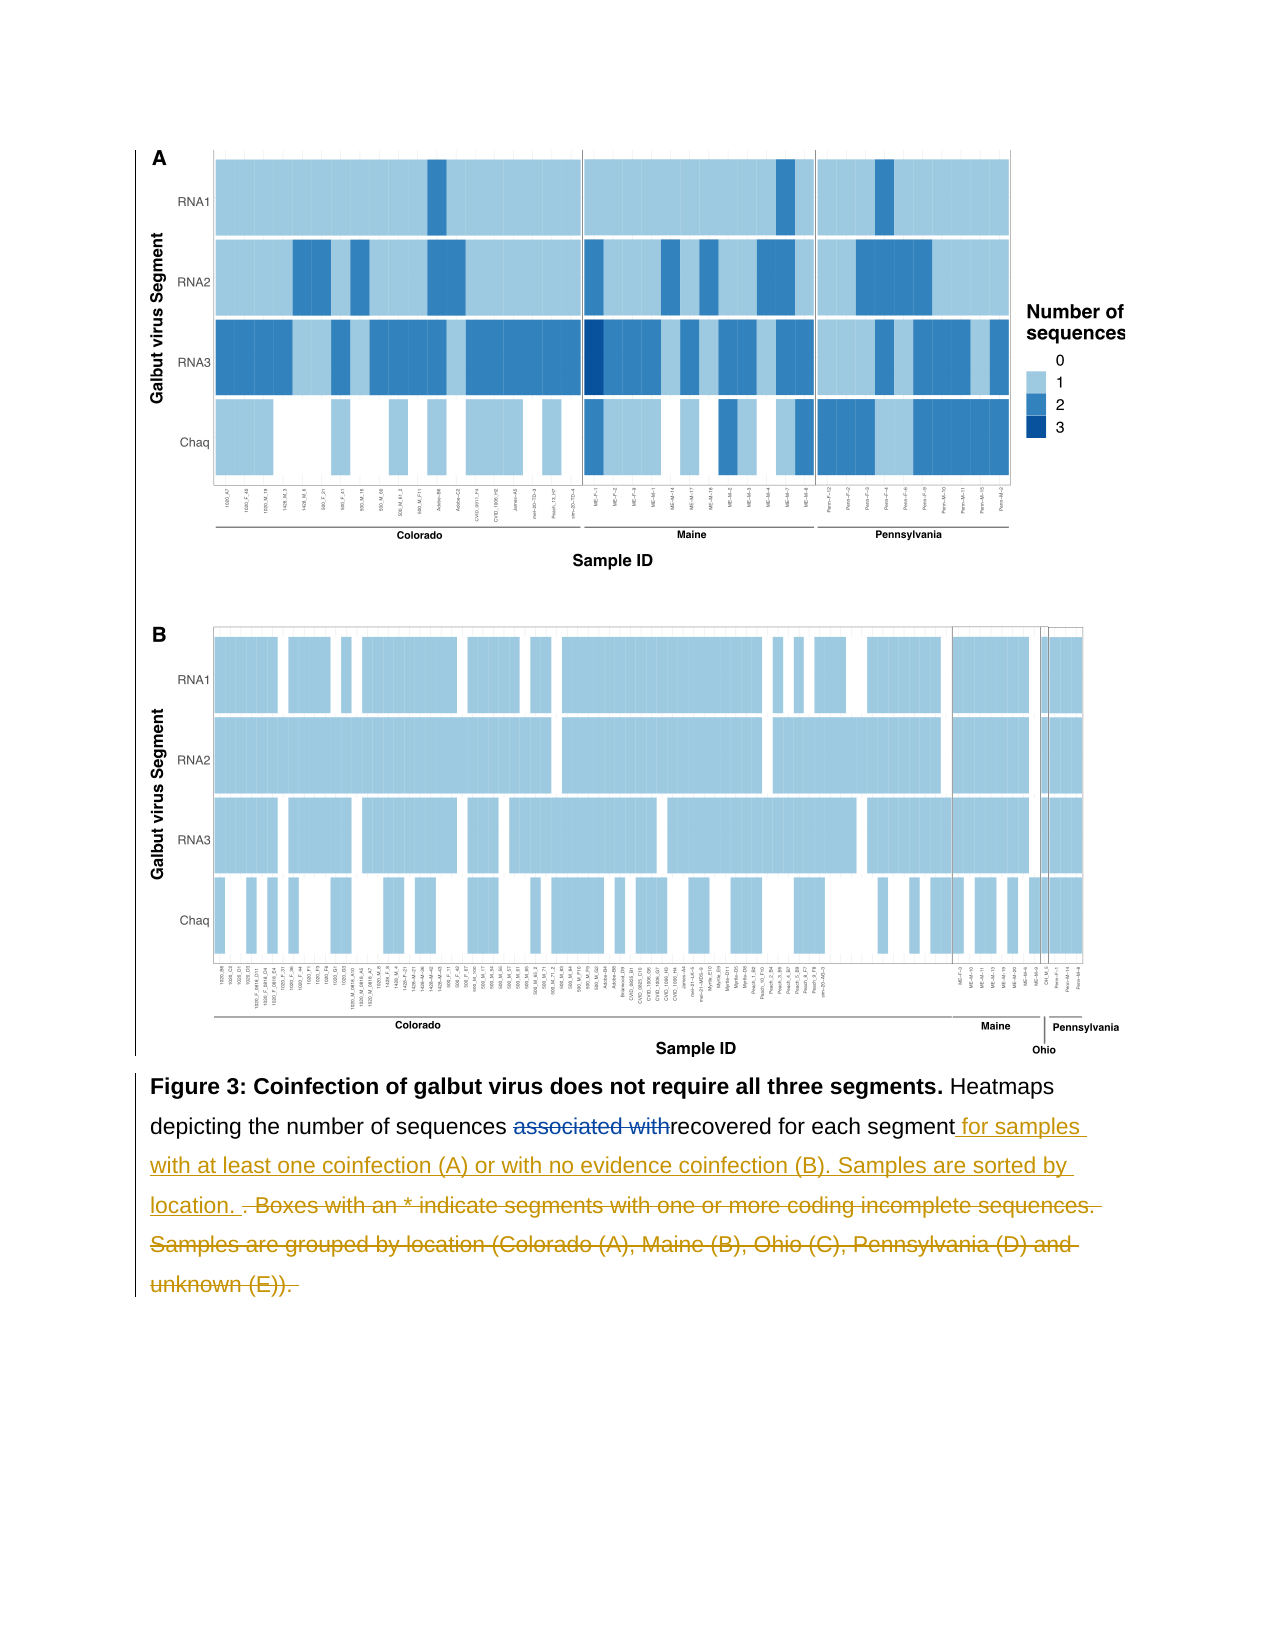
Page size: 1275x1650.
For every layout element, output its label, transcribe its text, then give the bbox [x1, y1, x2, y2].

text Figure 3: Coinfection of galbut virus does not require all three segments. Heatmaps depicting the number of sequences recovered for each segment [150, 1073, 1125, 1297]
picture [150, 150, 1125, 1057]
